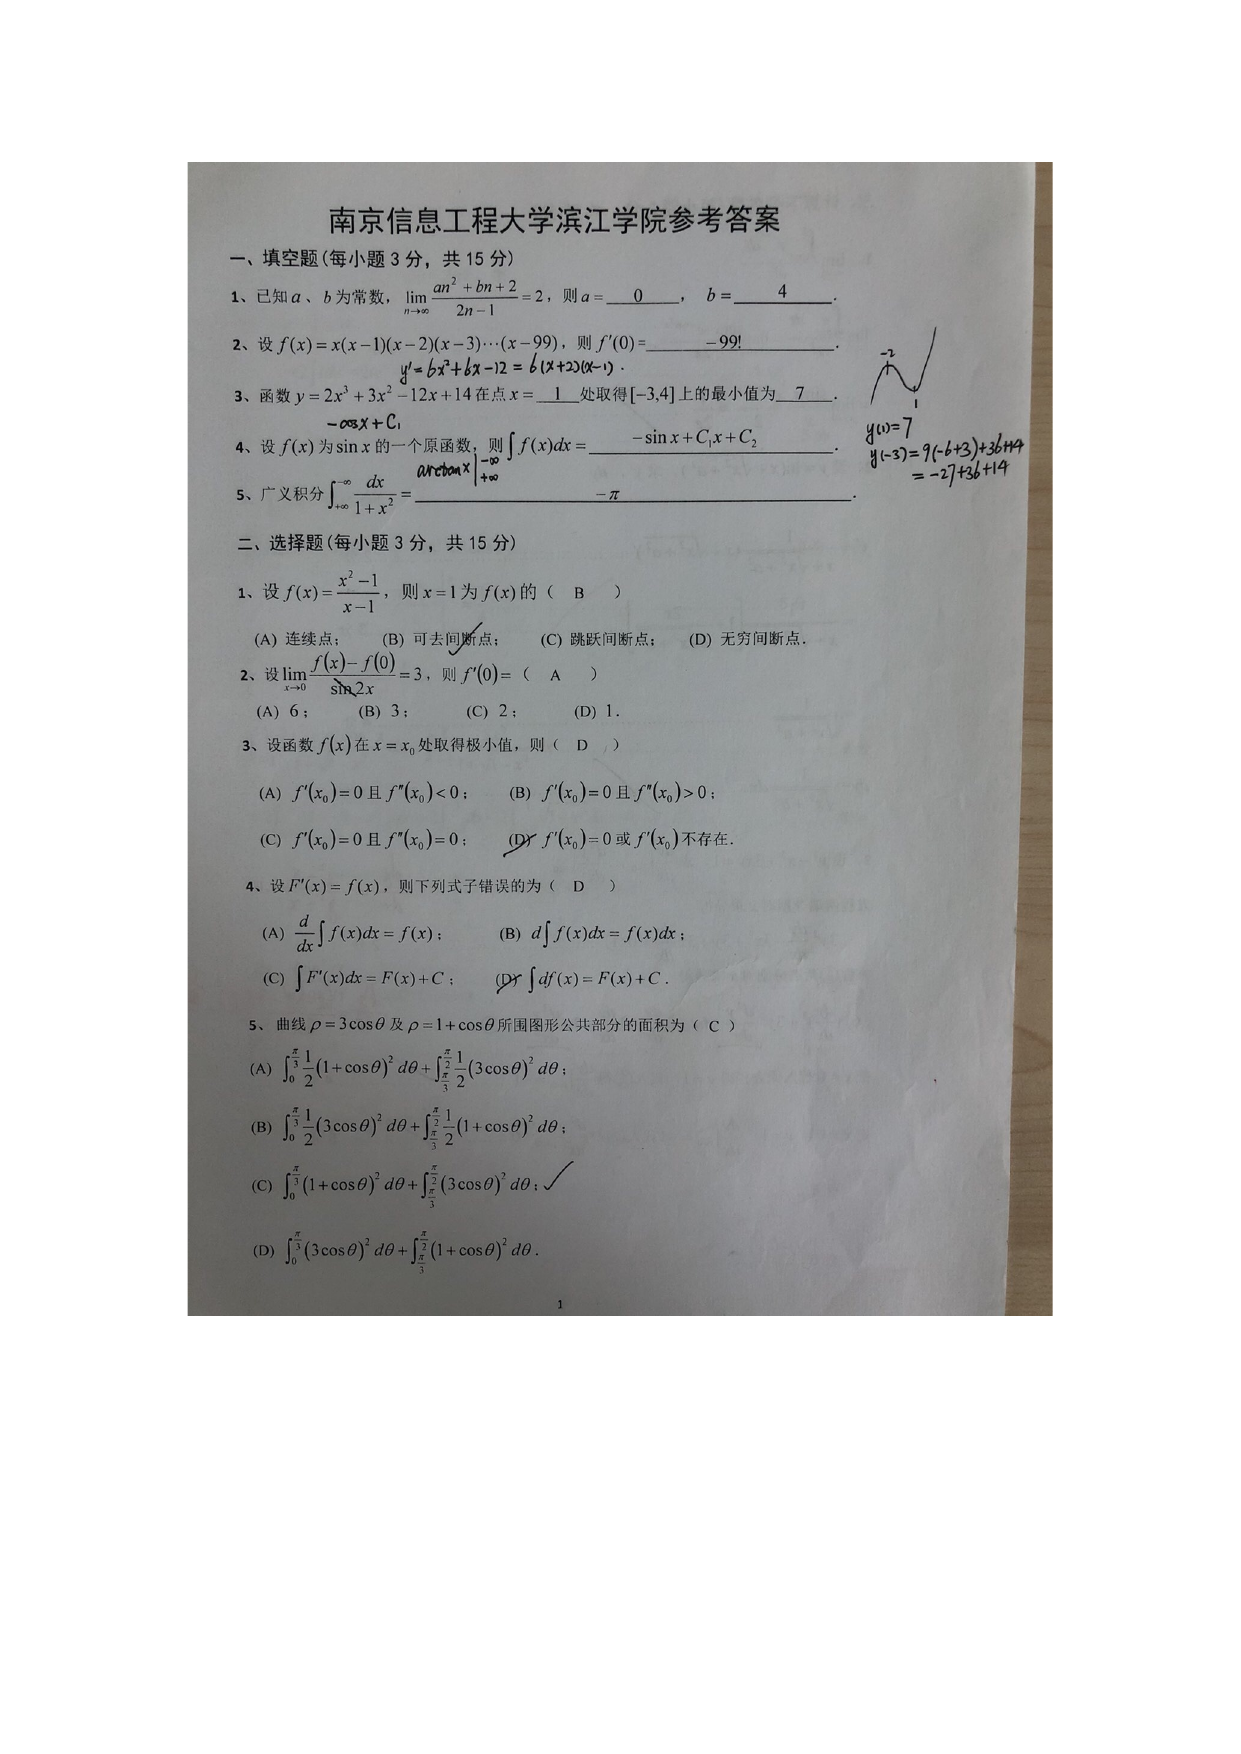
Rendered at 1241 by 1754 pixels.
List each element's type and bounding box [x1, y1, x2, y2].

picture [187, 162, 1053, 1316]
